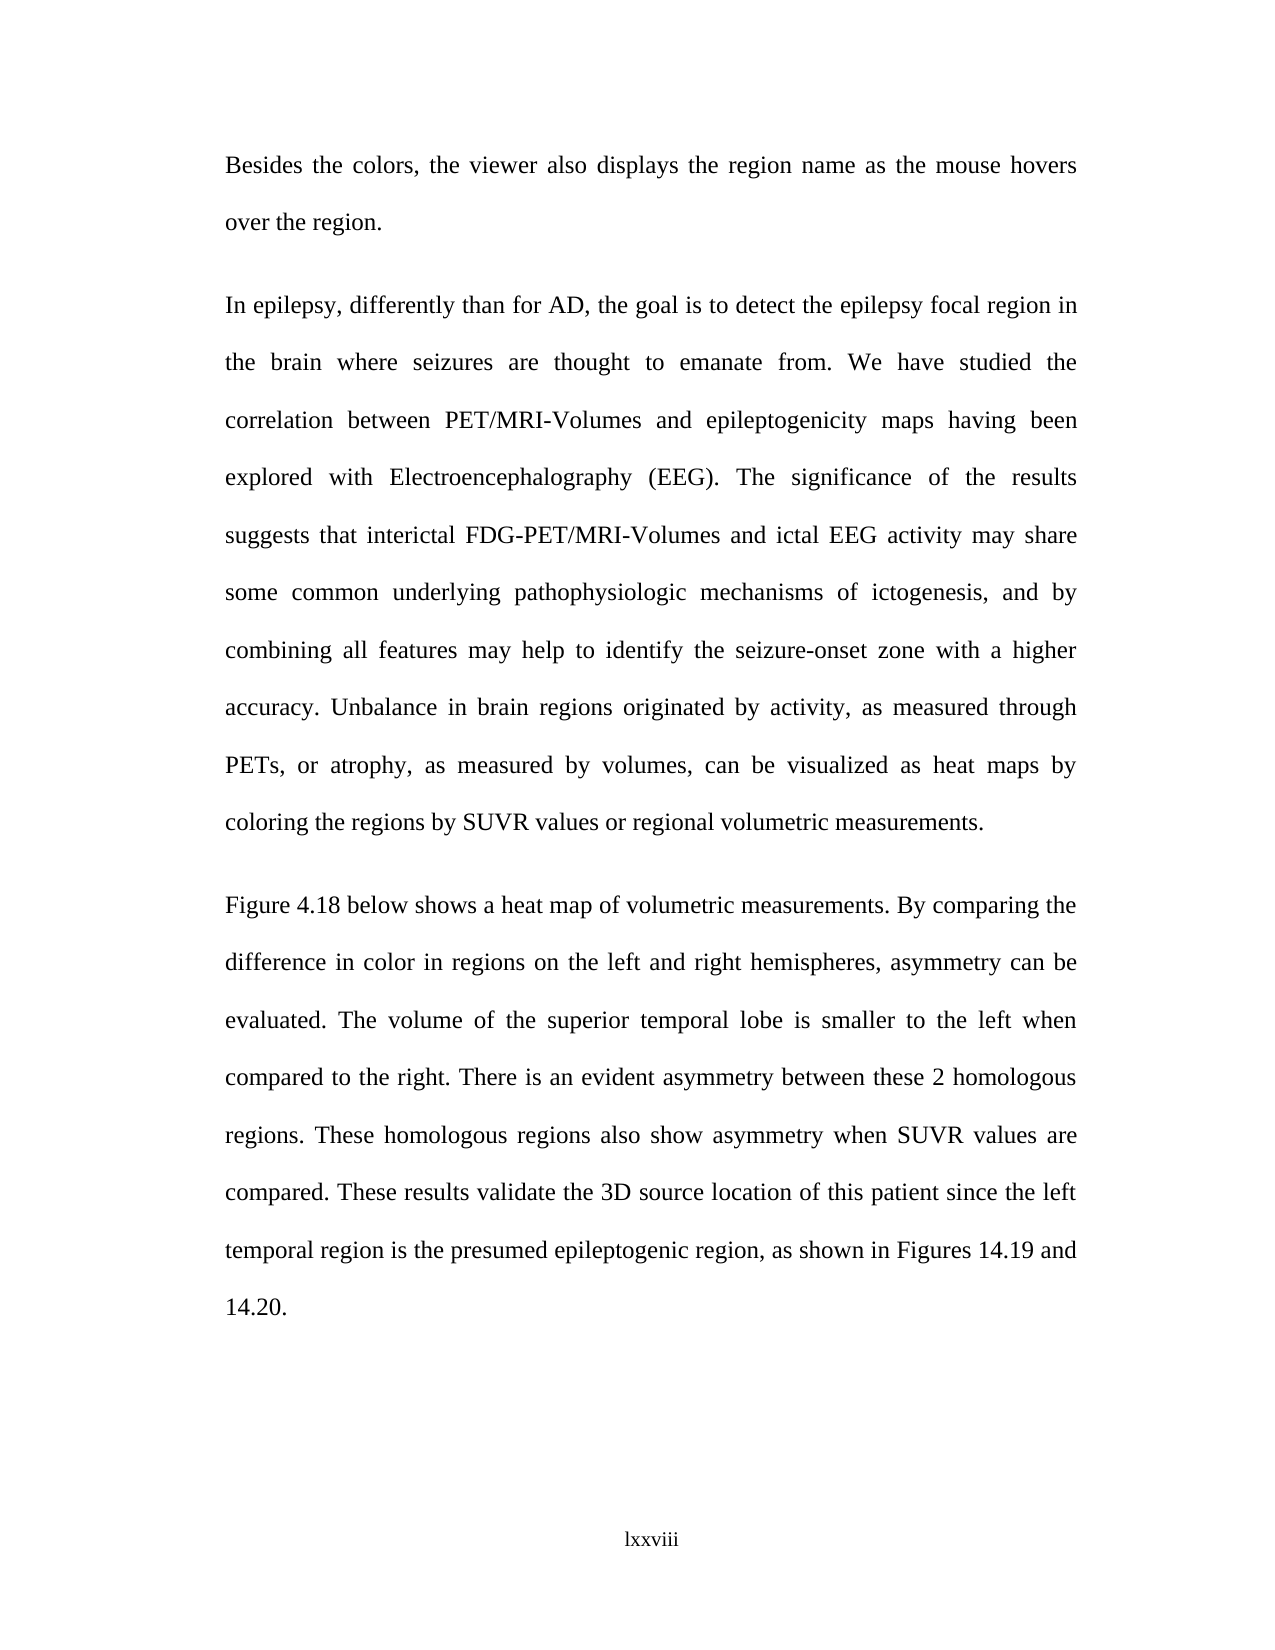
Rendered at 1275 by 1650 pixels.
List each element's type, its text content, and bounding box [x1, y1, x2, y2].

text Figure 4.18 below shows a heat map of volumetric measurements. By comparing the difference in color in regions on the left and right hemispheres, asymmetry can be evaluated. The volume of the superior temporal lobe is smaller to the left when compared to the right. There is an evident asymmetry between these 2 homologous regions. These homologous regions also show asymmetry when SUVR values are compared. These results validate the 3D source location of this patient since the left temporal region is the presumed epileptogenic region, as shown in Figures 14.19 and 14.20. [225, 890, 1078, 1321]
text In epilepsy, differently than for AD, the goal is to detect the epilepsy focal region in the brain where seizures are thought to emanate from. We have studied the correlation between PET/MRI-Volumes and epileptogenicity maps having been explored with Electroencephalography (EEG). The significance of the results suggests that interictal FDG-PET/MRI-Volumes and ictal EEG activity may share some common underlying pathophysiologic mechanisms of ictogenesis, and by combining all features may help to identify the seizure-onset zone with a higher accuracy. Unbalance in brain regions originated by activity, as measured through PETs, or atrophy, as measured by volumes, can be visualized as heat maps by coloring the regions by SUVR values or regional volumetric measurements. [225, 290, 1078, 836]
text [225, 150, 1078, 236]
